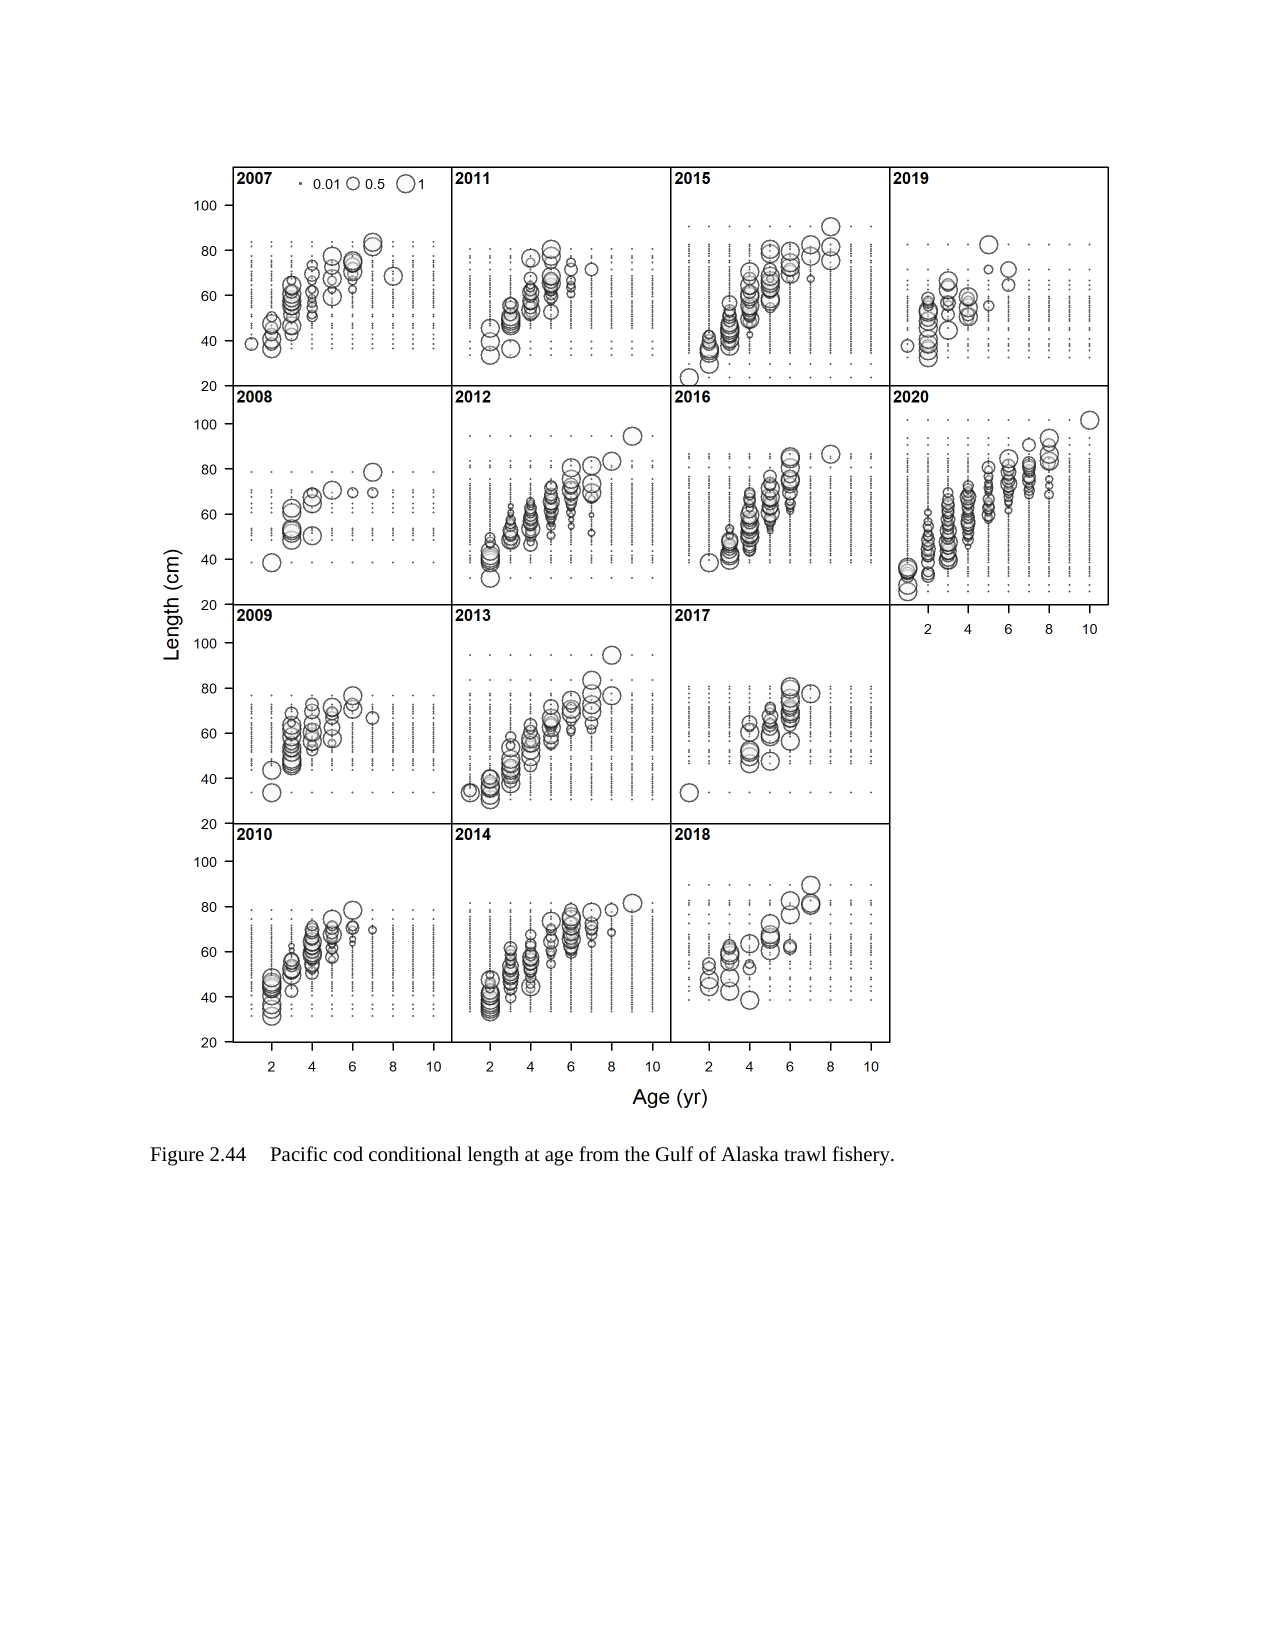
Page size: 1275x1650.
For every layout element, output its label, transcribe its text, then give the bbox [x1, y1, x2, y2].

picture [150, 150, 1125, 1125]
text Figure 2.40 Pacific cod conditional length at age from the Gulf of Alaska trawl fishery. [150, 1142, 1125, 1166]
